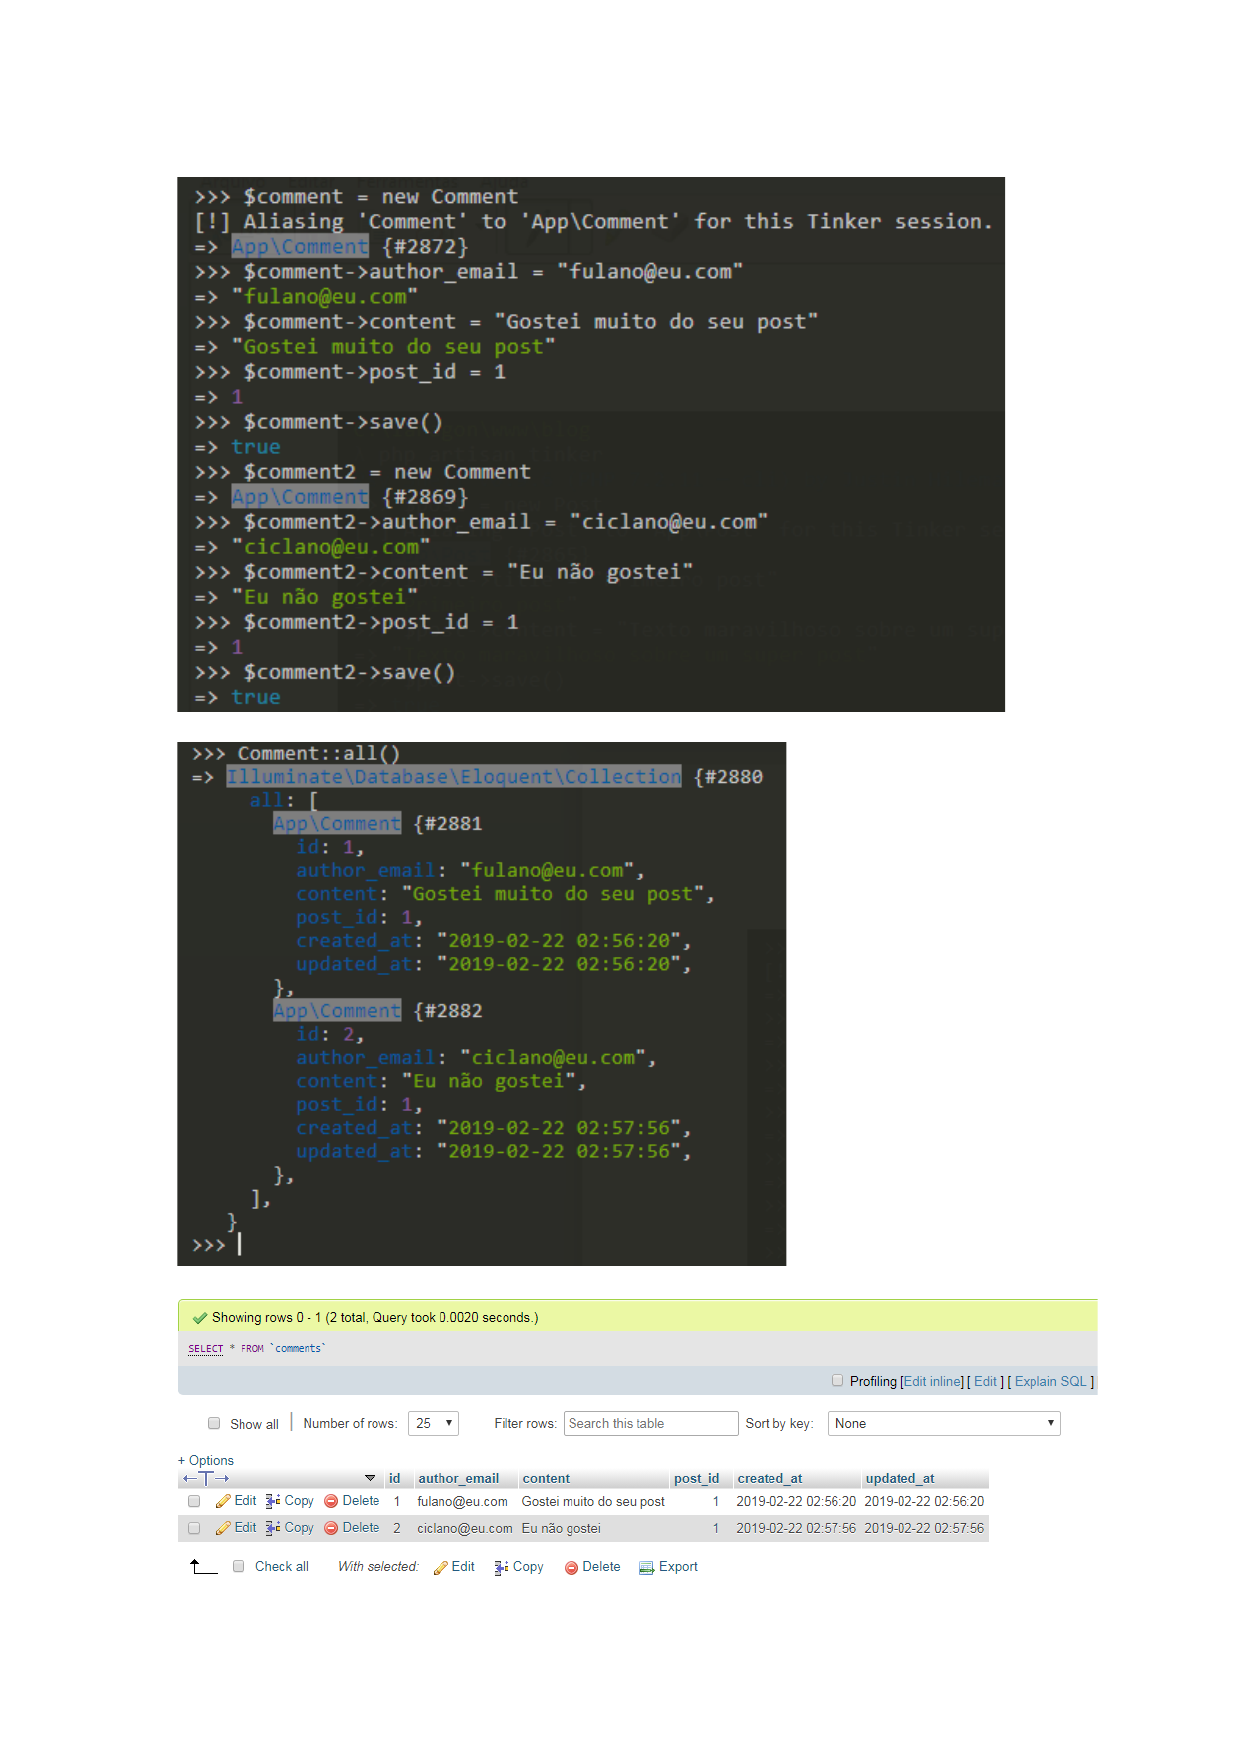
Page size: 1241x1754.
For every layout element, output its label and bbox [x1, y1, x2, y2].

picture [177, 177, 1006, 712]
picture [177, 1296, 1098, 1585]
picture [177, 742, 787, 1266]
